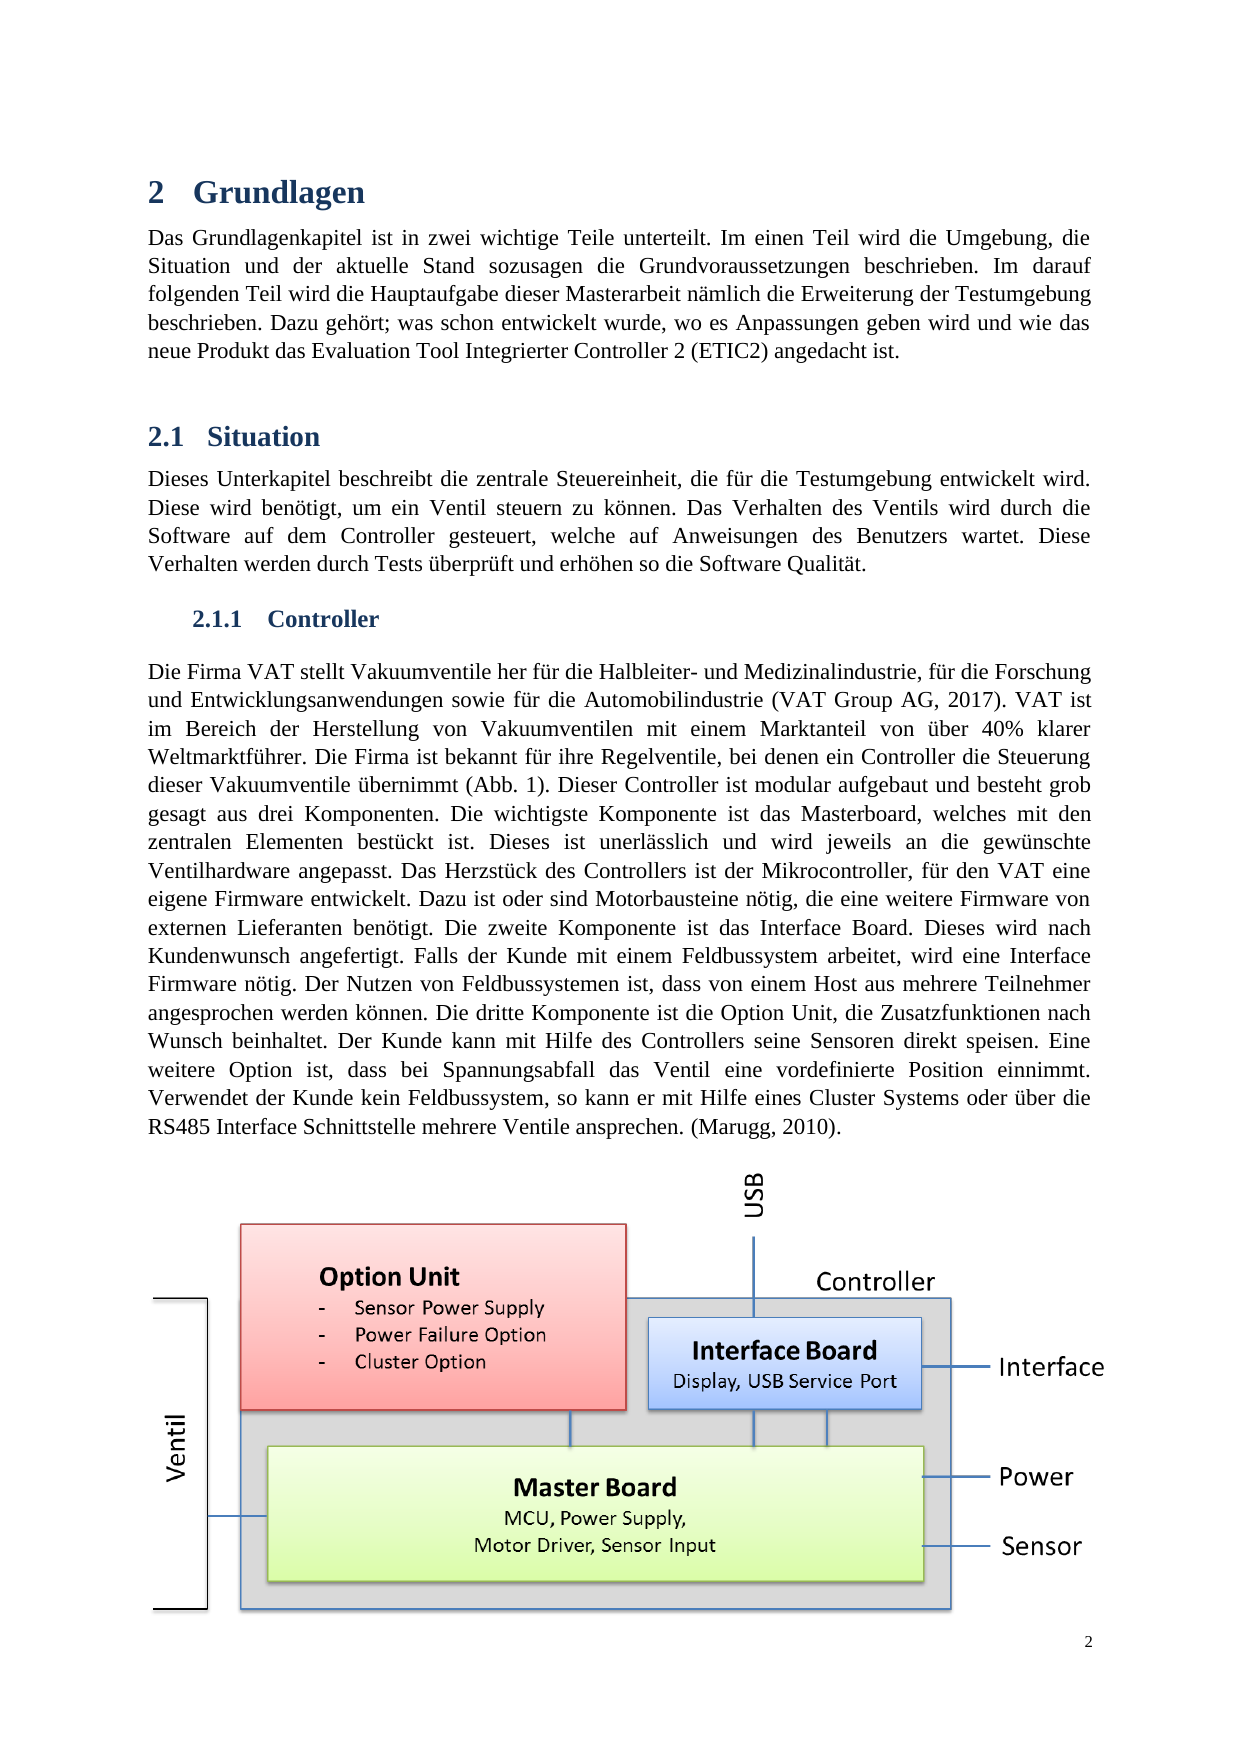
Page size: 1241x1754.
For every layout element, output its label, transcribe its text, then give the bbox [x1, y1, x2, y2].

subtitle Grundlagen [148, 173, 1092, 211]
subtitle Situation [148, 419, 1092, 453]
picture [147, 1153, 1123, 1617]
text Das Grundlagenkapitel ist in zwei wichtige Teile unterteilt. Im einen Teil wird die Umgebung, die Situation und der aktuelle Stand sozusagen die Grundvoraussetzungen beschrieben. Im darauf folgenden Teil wird die Hauptaufgabe dieser Masterarbeit nämlich die Erweiterung der Testumgebung beschrieben. Dazu gehört; was schon entwickelt wurde, wo es Anpassungen geben wird und wie das neue Produkt das Evaluation Tool Integrierter Controller 2 (ETIC2) angedacht ist. [148, 223, 1092, 364]
text Die Firma VAT stellt Vakuumventile her für die Halbleiter- und Medizinalindustrie, für die Forschung und Entwicklungsanwendungen sowie für die Automobilindustrie (VAT Group AG, 2017). VAT ist im Bereich der Herstellung von Vakuumventilen mit einem Marktanteil von über 40% klarer Weltmarktführer. Die Firma ist bekannt für ihre Regelventile, bei denen ein Controller die Steuerung dieser Vakuumventile übernimmt (Abb. 1). Dieser Controller ist modular aufgebaut und besteht grob gesagt aus drei Komponenten. Die wichtigste Komponente ist das Masterboard, welches mit den zentralen Elementen bestückt ist. Dieses ist unerlässlich und wird jeweils an die gewünschte Ventilhardware angepasst. Das Herzstück des Controllers ist der Mikrocontroller, für den VAT eine eigene Firmware entwickelt. Dazu ist oder sind Motorbausteine nötig, die eine weitere Firmware von externen Lieferanten benötigt. Die zweite Komponente ist das Interface Board. Dieses wird nach Kundenwunsch angefertigt. Falls der Kunde mit einem Feldbussystem arbeitet, wird eine Interface Firmware nötig. Der Nutzen von Feldbussystemen ist, dass von einem Host aus mehrere Teilnehmer angesprochen werden können. Die dritte Komponente ist die Option Unit, die Zusatzfunktionen nach Wunsch beinhaltet. Der Kunde kann mit Hilfe des Controllers seine Sensoren direkt speisen. Eine weitere Option ist, dass bei Spannungsabfall das Ventil eine vordefinierte Position einnimmt. Verwendet der Kunde kein Feldbussystem, so kann er mit Hilfe eines Cluster Systems oder über die RS485 Interface Schnittstelle mehrere Ventile ansprechen. . [148, 658, 1092, 1139]
text Dieses Unterkapitel beschreibt die zentrale Steuereinheit, die für die Testumgebung entwickelt wird. Diese wird benötigt, um ein Ventil steuern zu können. Das Verhalten des Ventils wird durch die Software auf dem Controller gesteuert, welche auf Anweisungen des Benutzers wartet. Diese Verhalten werden durch Tests überprüft und erhöhen so die Software Qualität. [148, 465, 1092, 577]
subtitle Controller [192, 604, 1092, 633]
